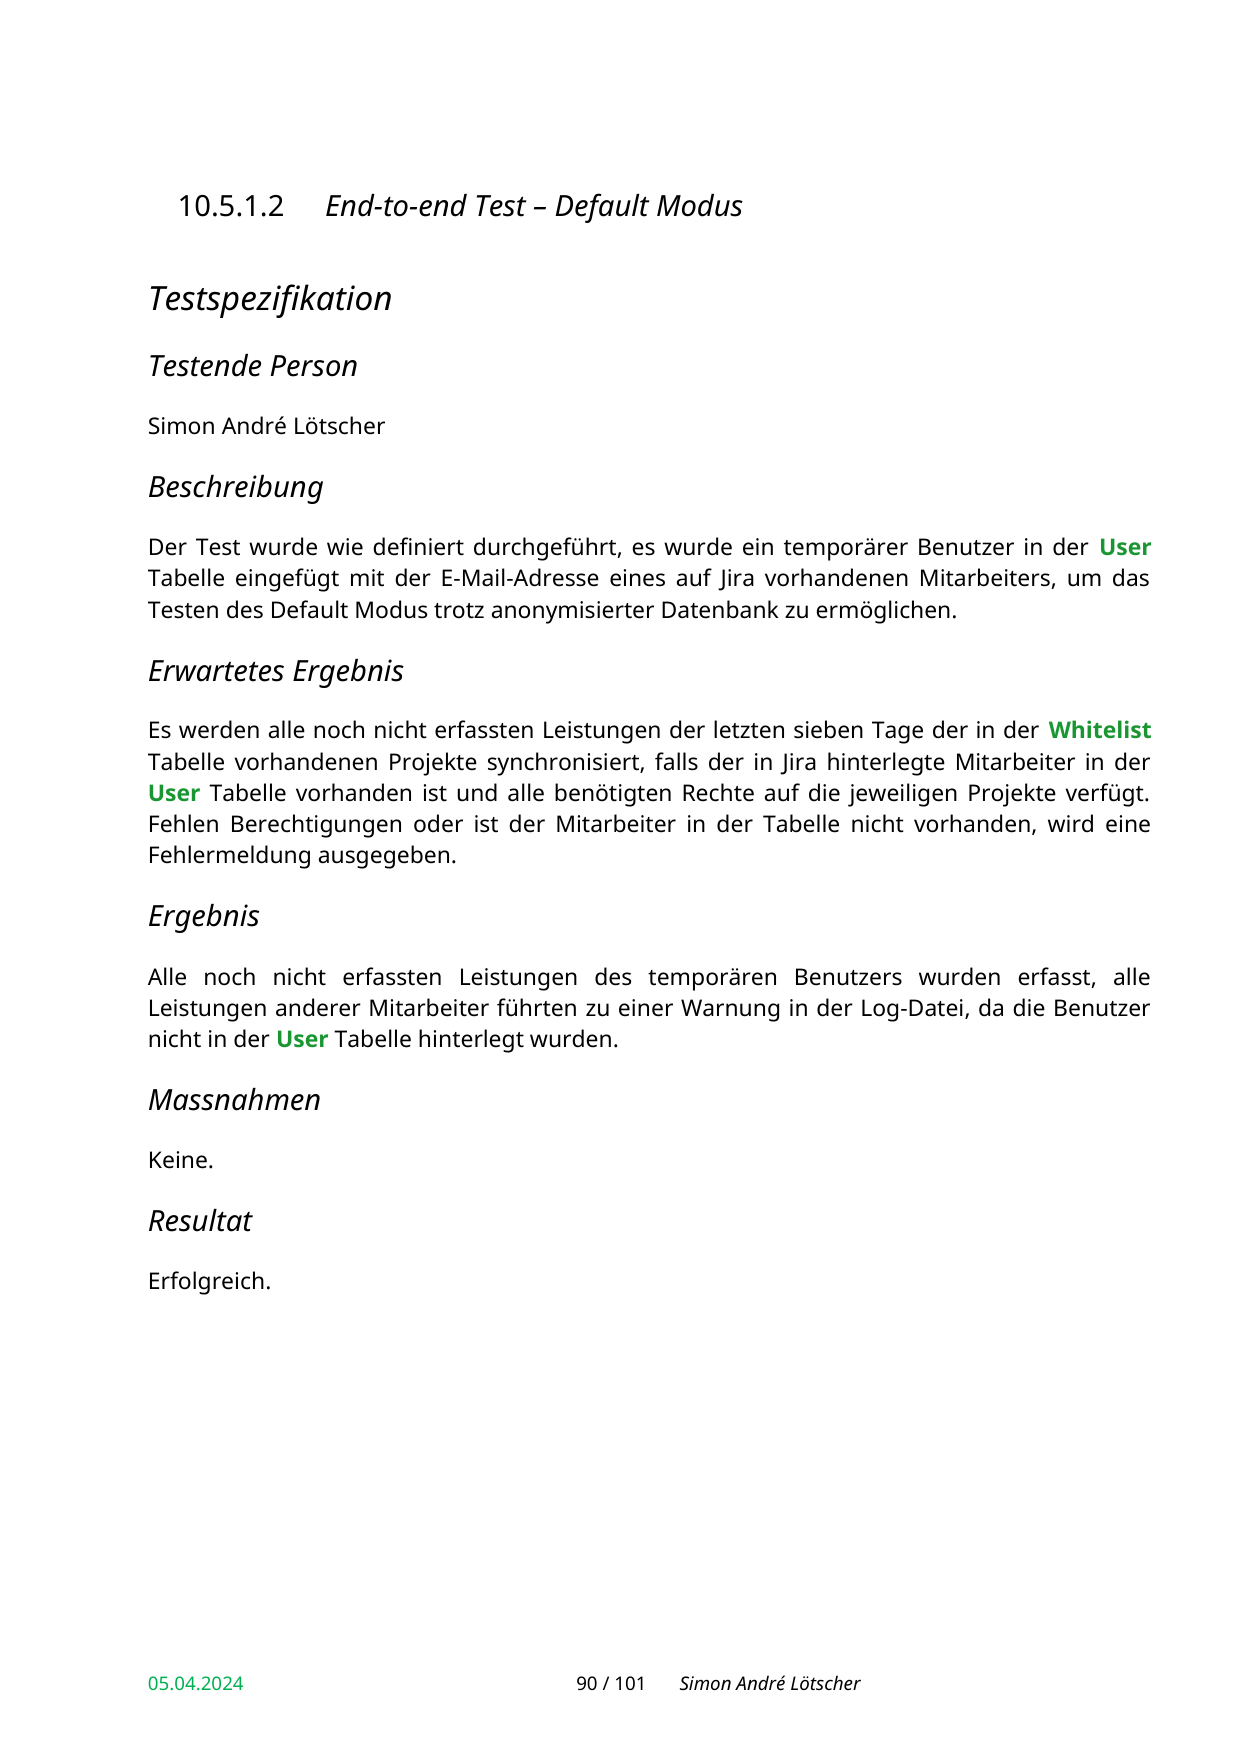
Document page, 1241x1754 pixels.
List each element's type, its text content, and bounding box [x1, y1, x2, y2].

text Testende Person [148, 345, 1152, 385]
text Alle noch nicht erfassten Leistungen des temporären Benutzers wurden erfasst, alle Leistungen anderer Mitarbeiter führten zu einer Warnung in der Log-Datei, da die Benutzer nicht in der User Tabelle hinterlegt wurden. [148, 960, 1152, 1054]
text Es werden alle noch nicht erfassten Leistungen der letzten sieben Tage der in der Whitelist Tabelle vorhandenen Projekte synchronisiert, falls der in Jira hinterlegte Mitarbeiter in der User Tabelle vorhanden ist und alle benötigten Rechte auf die jeweiligen Projekte verfügt. Fehlen Berechtigungen oder ist der Mitarbeiter in der Tabelle nicht vorhanden, wird eine Fehlermeldung ausgegeben. [148, 714, 1152, 871]
text End-to-end Test – Default Modus [177, 185, 1152, 225]
text Beschreibung [148, 466, 1152, 506]
text Testspezifikation [148, 275, 1152, 320]
text Keine. [148, 1144, 1152, 1175]
text Ergebnis [148, 896, 1152, 935]
text Massnahmen [148, 1079, 1152, 1119]
text Erfolgreich. [148, 1265, 1152, 1296]
text Simon André Lötscher [148, 410, 1152, 441]
text Resultat [148, 1200, 1152, 1240]
text Der Test wurde wie definiert durchgeführt, es wurde ein temporärer Benutzer in der User Tabelle eingefügt mit der E-Mail-Adresse eines auf Jira vorhandenen Mitarbeiters, um das Testen des Default Modus trotz anonymisierter Datenbank zu ermöglichen. [148, 531, 1152, 625]
text Erwartetes Ergebnis [148, 650, 1152, 689]
